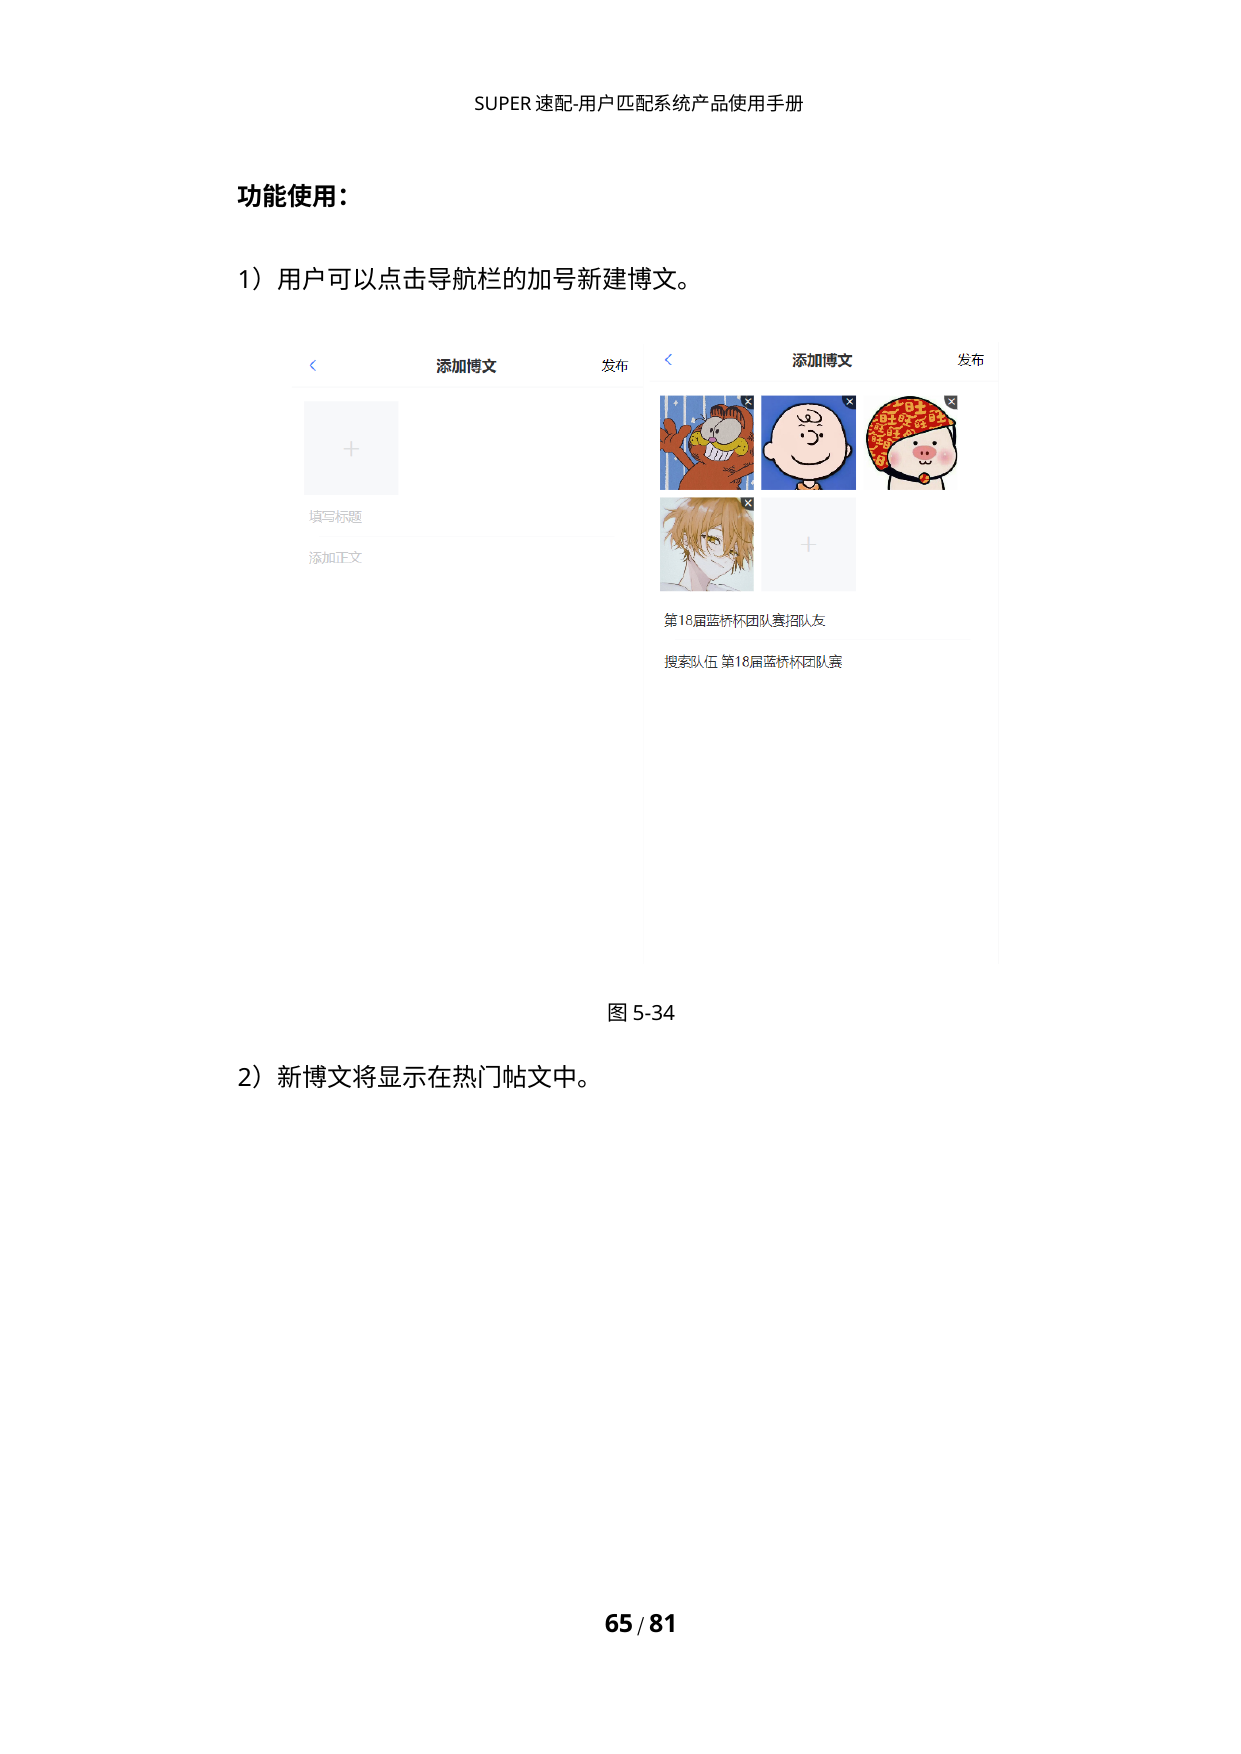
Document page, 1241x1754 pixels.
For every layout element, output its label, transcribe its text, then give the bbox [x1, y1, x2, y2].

text 2）新博文将显示在热门帖文中。 [187, 1043, 1053, 1108]
text 图 5-34 [187, 995, 1053, 1028]
picture [649, 342, 999, 964]
text 功能使用： [187, 162, 1053, 227]
text 1）用户可以点击导航栏的加号新建博文。 [187, 245, 1053, 310]
picture [291, 344, 644, 964]
